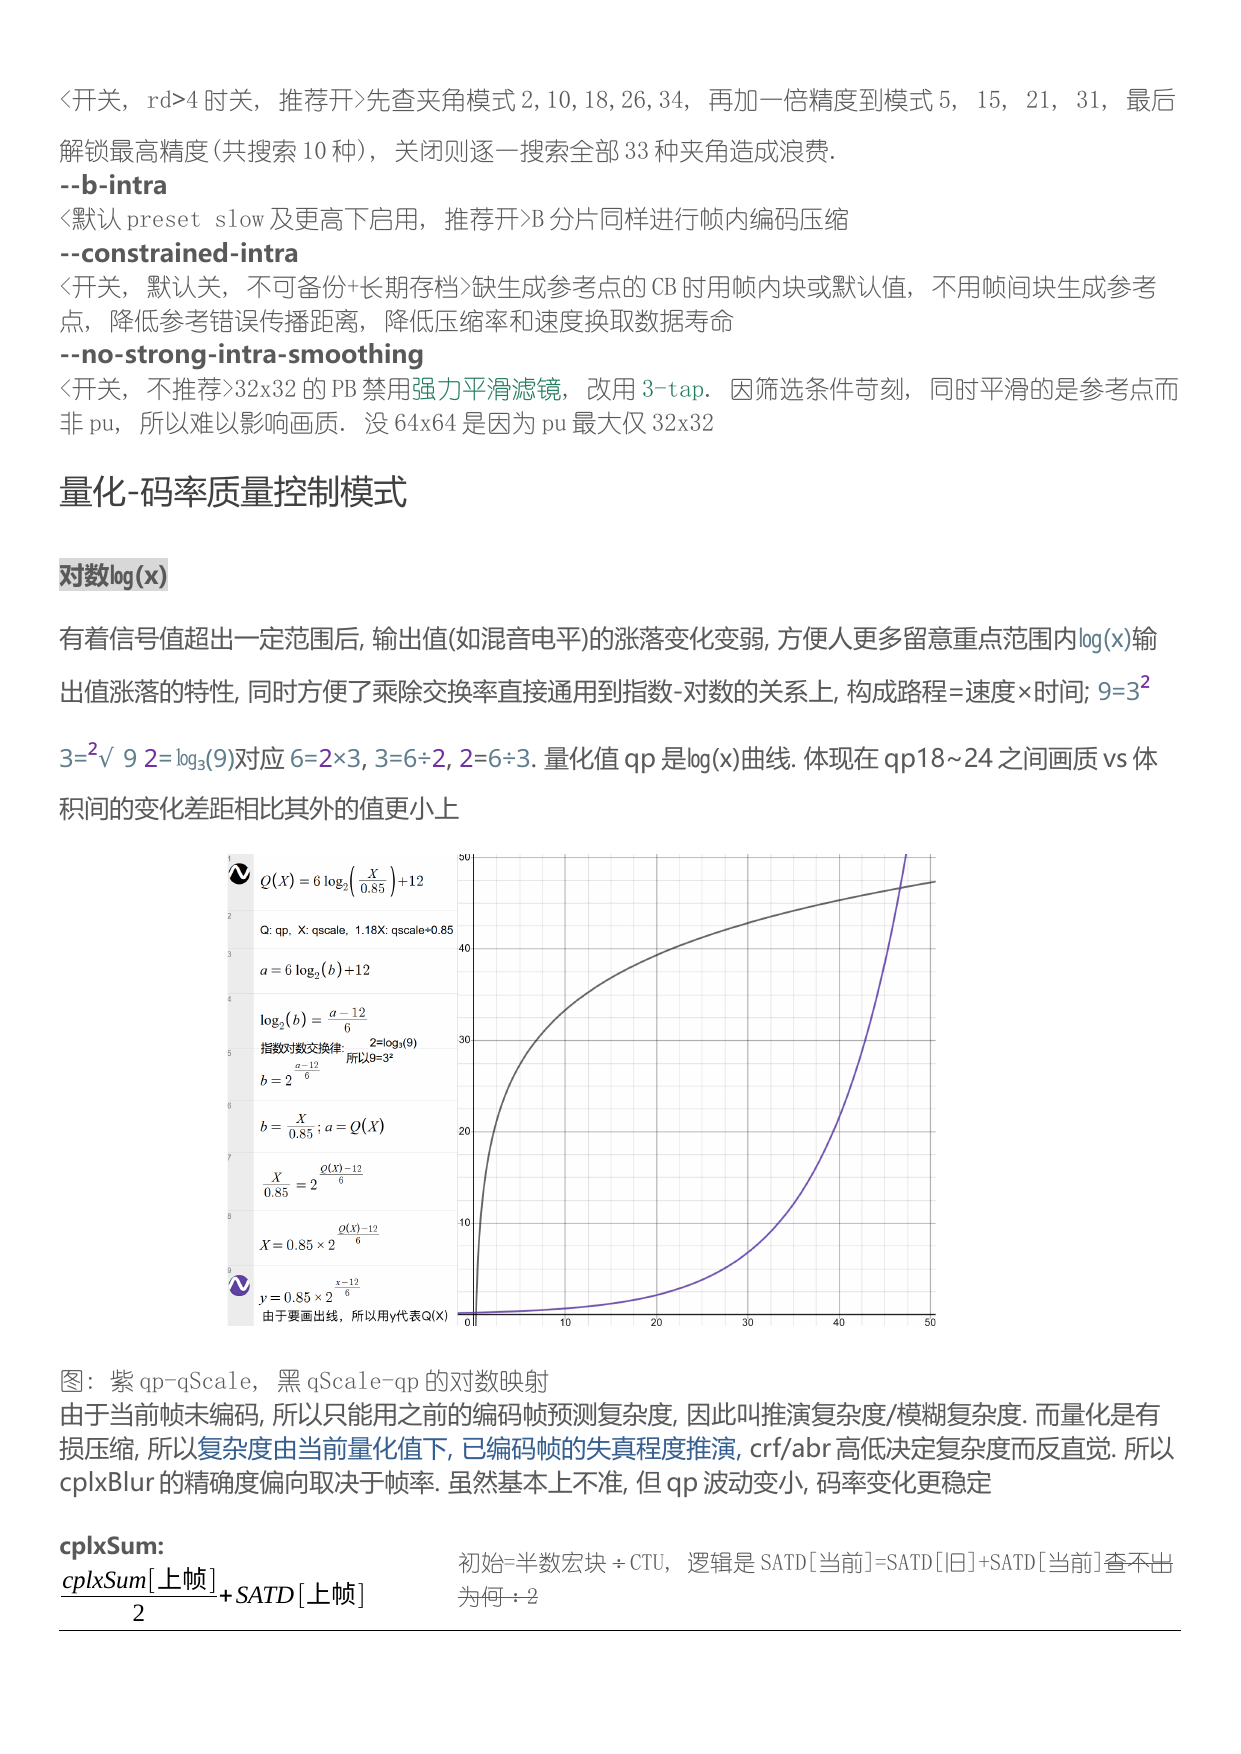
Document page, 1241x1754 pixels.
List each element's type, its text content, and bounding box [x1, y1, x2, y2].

text --constrained-intra [59, 235, 1181, 269]
text 由于当前帧未编码, 所以只能用之前的编码帧预测复杂度, 因此叫推演复杂度/模糊复杂度. 而量化是有损压缩, 所以复杂度由当前量化值下, 已编码帧的失真程度推演, crf/abr高低决定复杂度而反直觉. 所以cplxBlur的精确度偏向取决于帧率. 虽然基本上不准, 但qp波动变小, 码率变化更稳定 [59, 1397, 1181, 1499]
text <开关, 不推荐>32x32的PB禁用强力平滑滤镜, 改用3-tap. 因筛选条件苛刻, 同时平滑的是参考点而非pu, 所以难以影响画质. 没64x64是因为pu最大仅32x32 [59, 371, 1181, 439]
subtitle 量化-码率质量控制模式 [59, 456, 1181, 524]
picture [227, 854, 936, 1326]
text 对数㏒(x) [59, 558, 1181, 592]
text <开关, rd>4时关, 推荐开>先查夹角模式2,10,18,26,34, 再加一倍精度到模式5, 15, 21, 31, 最后解锁最高精度(共搜索10种), 关闭则逐一搜索全部33种夹角造成浪费. [59, 65, 1181, 167]
text <开关, 默认关, 不可备份+长期存档>缺生成参考点的CB时用帧内块或默认值, 不用帧间块生成参考点, 降低参考错误传播距离, 降低压缩率和速度换取数据寿命 [59, 269, 1181, 337]
table_header cplxSum: [59, 1528, 458, 1630]
text --no-strong-intra-smoothing [59, 337, 1181, 371]
text 有着信号值超出一定范围后, 输出值(如混音电平)的涨落变化变弱, 方便人更多留意重点范围内㏒(x)输出值涨落的特性, 同时方便了乘除交换率直接通用到指数-对数的关系上, 构成路程=速度×时间; 9=3² 3=²√9 2=㏒₃(9)对应6=2×3, 3=6÷2, 2=6÷3. 量化值qp是㏒(x)曲线. 体现在qp18~24之间画质vs体积间的变化差距相比其外的值更小上 [59, 621, 1181, 824]
table_header 初始=半数宏块÷CTU, 逻辑是SATD[当前]=SATD[旧]+SATD[当前]查不出为何÷2 [458, 1528, 1181, 1630]
text <默认preset slow及更高下启用, 推荐开>B分片同样进行帧内编码压缩 [59, 201, 1181, 235]
text --b-intra [59, 167, 1181, 201]
